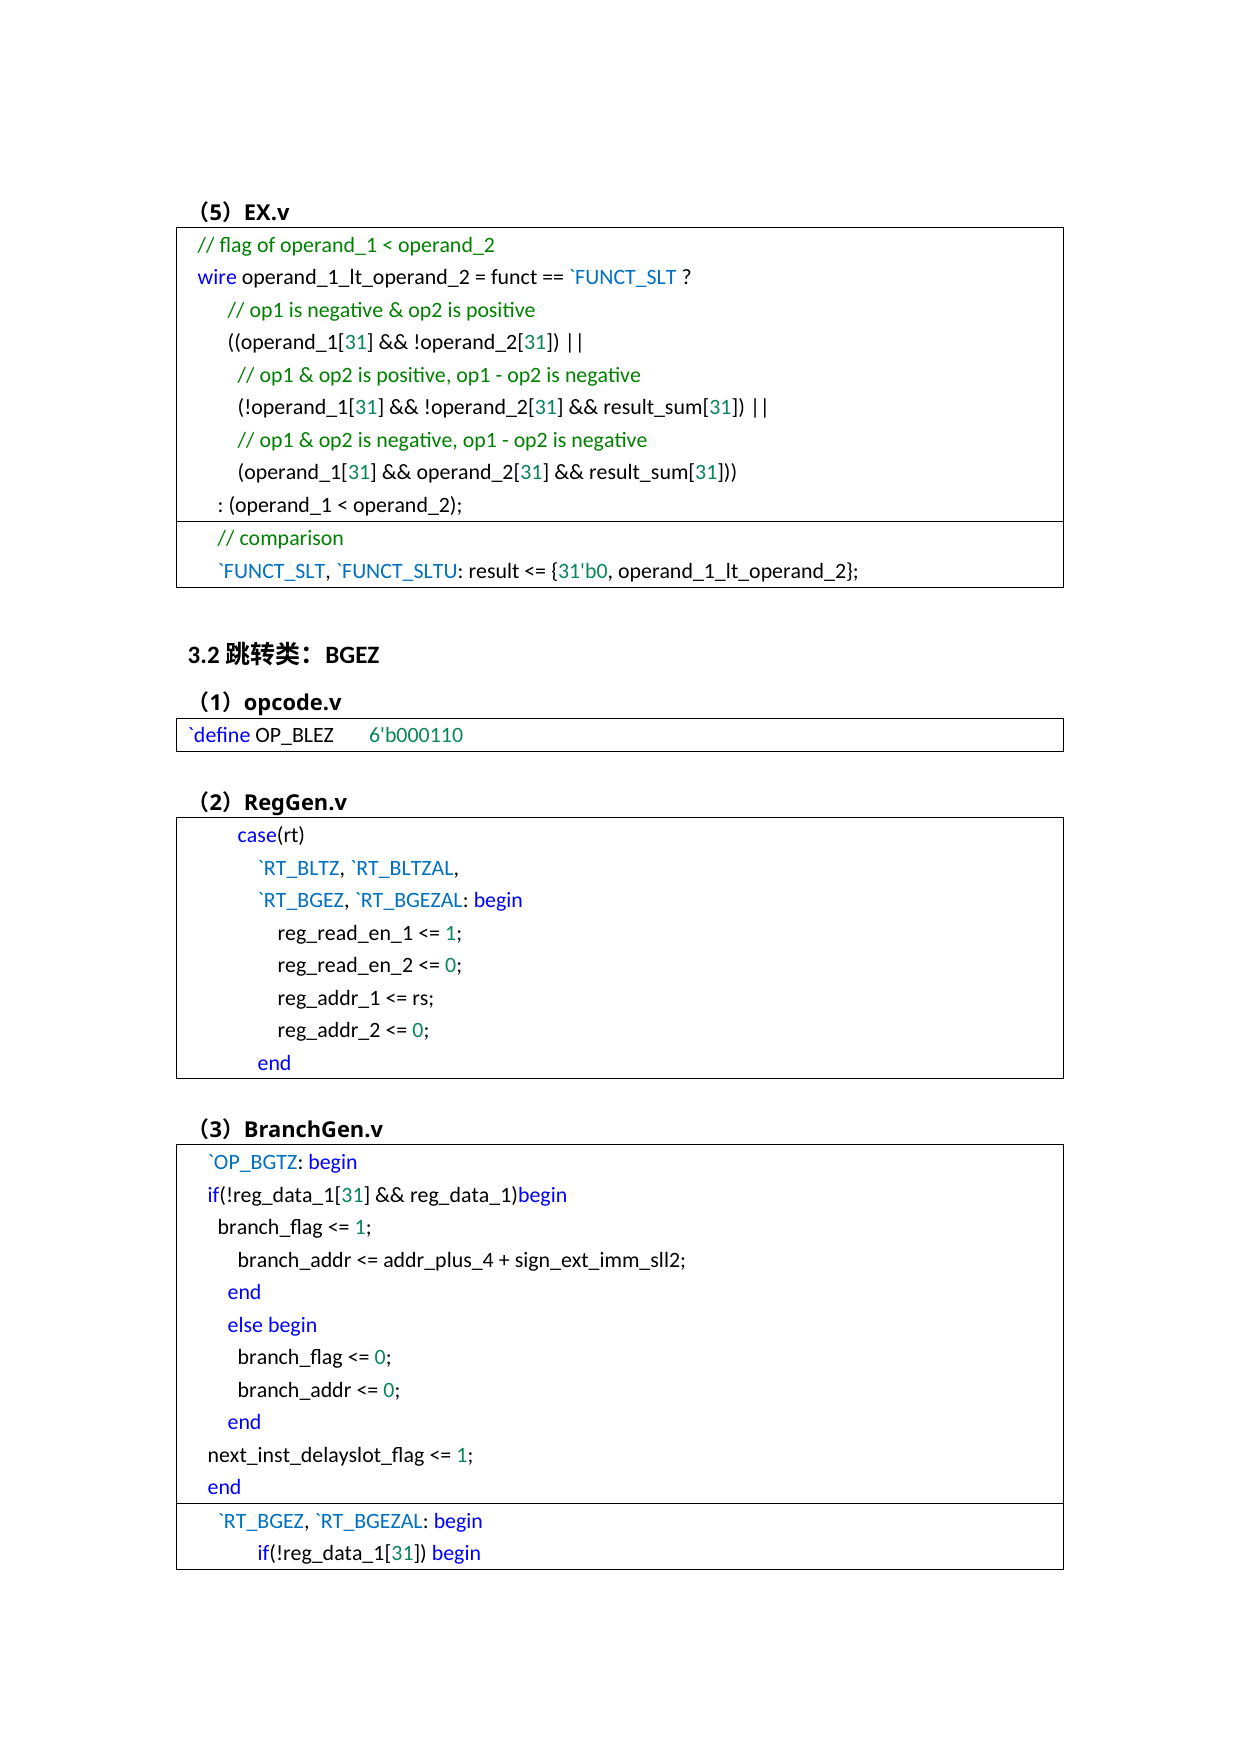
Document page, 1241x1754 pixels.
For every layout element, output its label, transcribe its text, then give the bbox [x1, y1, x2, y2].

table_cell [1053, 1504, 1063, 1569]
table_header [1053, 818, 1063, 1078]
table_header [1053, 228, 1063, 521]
text 3.2 跳转类：BGEZ [187, 620, 1053, 685]
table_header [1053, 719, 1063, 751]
text （2）RegGen.v [187, 785, 1053, 817]
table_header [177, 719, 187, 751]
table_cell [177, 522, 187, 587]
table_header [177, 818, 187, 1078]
text （1）opcode.v [187, 685, 1053, 718]
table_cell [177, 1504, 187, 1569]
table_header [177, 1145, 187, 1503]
text （5）EX.v [187, 194, 1053, 227]
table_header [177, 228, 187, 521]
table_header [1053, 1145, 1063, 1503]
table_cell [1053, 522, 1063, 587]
text （3）BranchGen.v [187, 1112, 1053, 1144]
